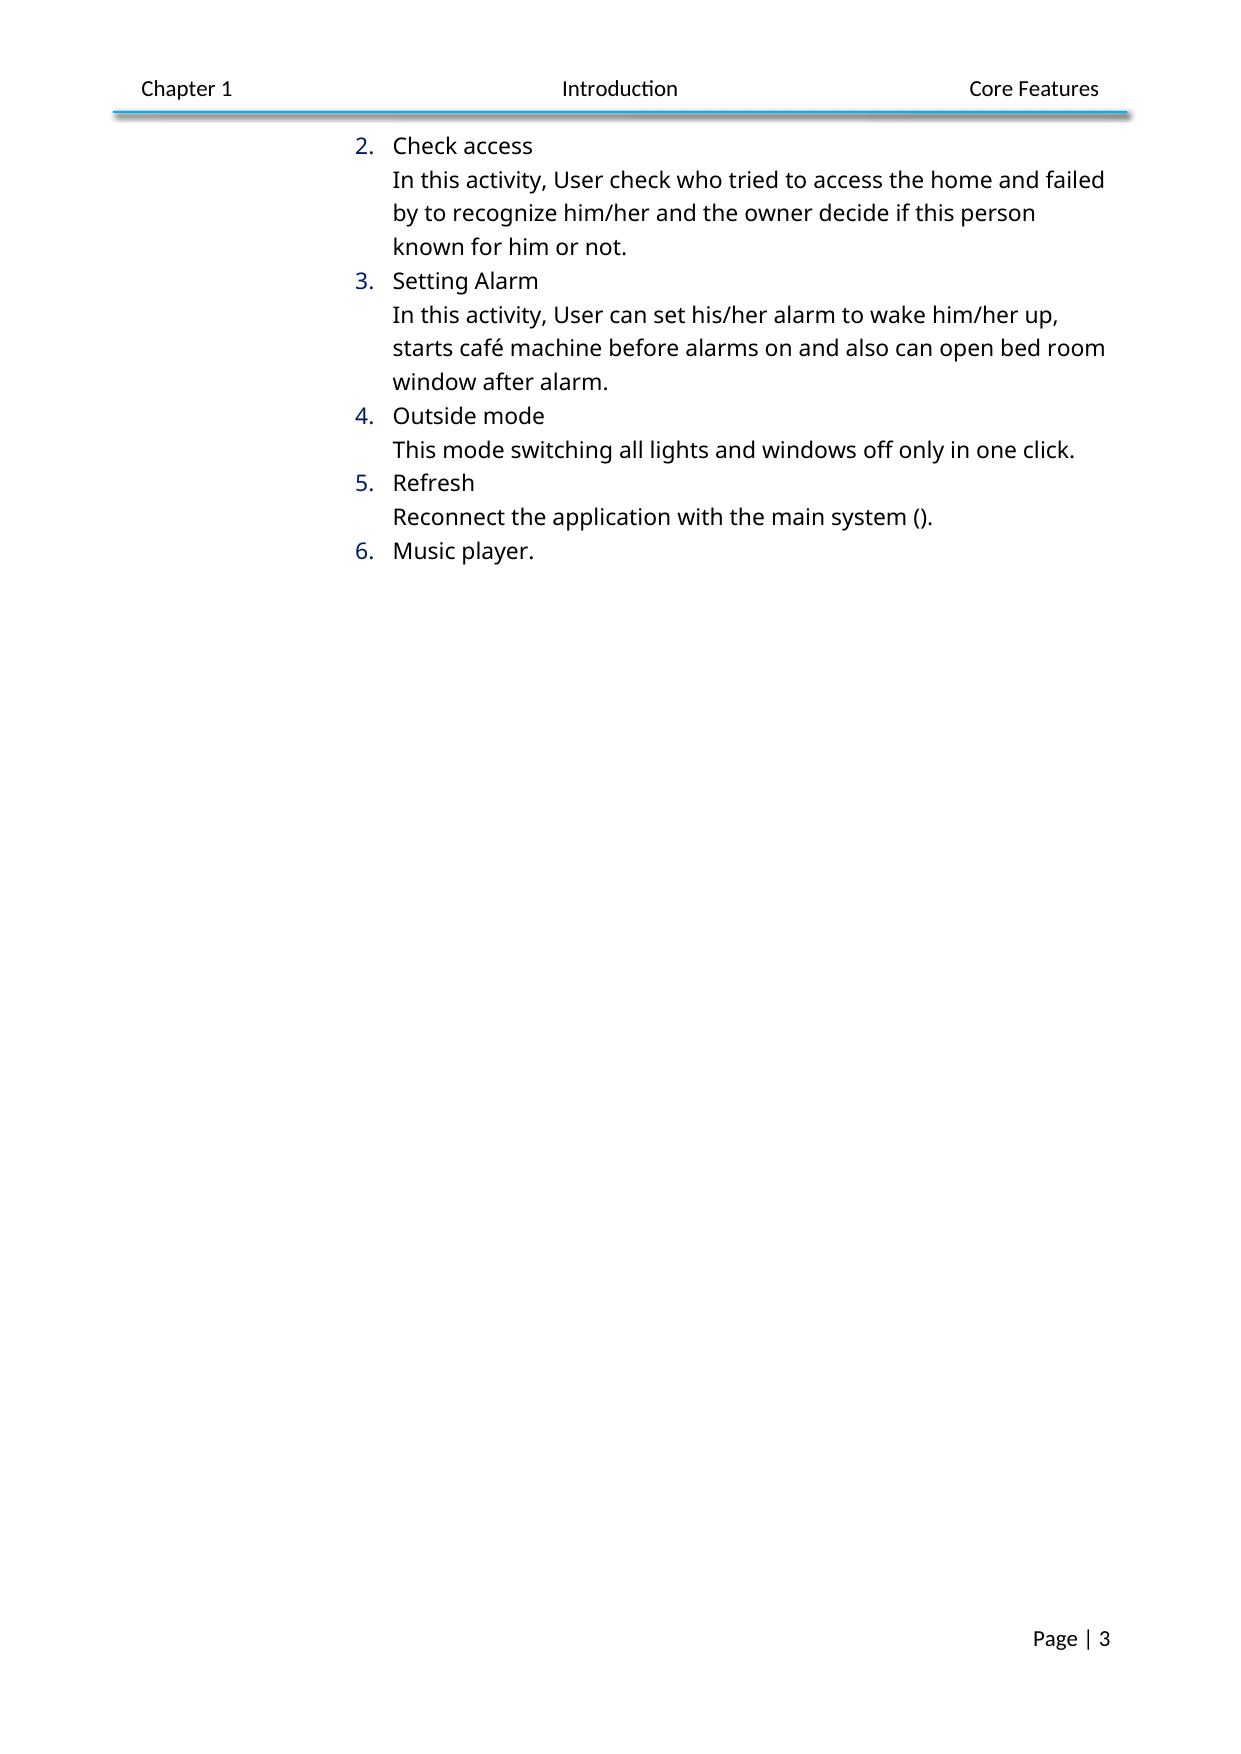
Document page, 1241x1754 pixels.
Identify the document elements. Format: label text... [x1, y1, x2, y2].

list In this activity, User check who tried to access the home and failed by to recognize him/her and the owner decide if this person known for him or not. [392, 164, 1110, 262]
list This mode switching all lights and windows off only in one click. [392, 434, 1110, 465]
list Outside mode [355, 400, 1110, 431]
list Setting Alarm [355, 265, 1110, 296]
list Reconnect the application with the main system (). [392, 501, 1110, 532]
list Refresh [355, 467, 1110, 499]
list In this activity, User can set his/her alarm to wake him/her up, starts café machine before alarms on and also can open bed room window after alarm. [392, 299, 1110, 397]
list Check access [355, 130, 1110, 161]
list Music player. [355, 535, 1110, 566]
